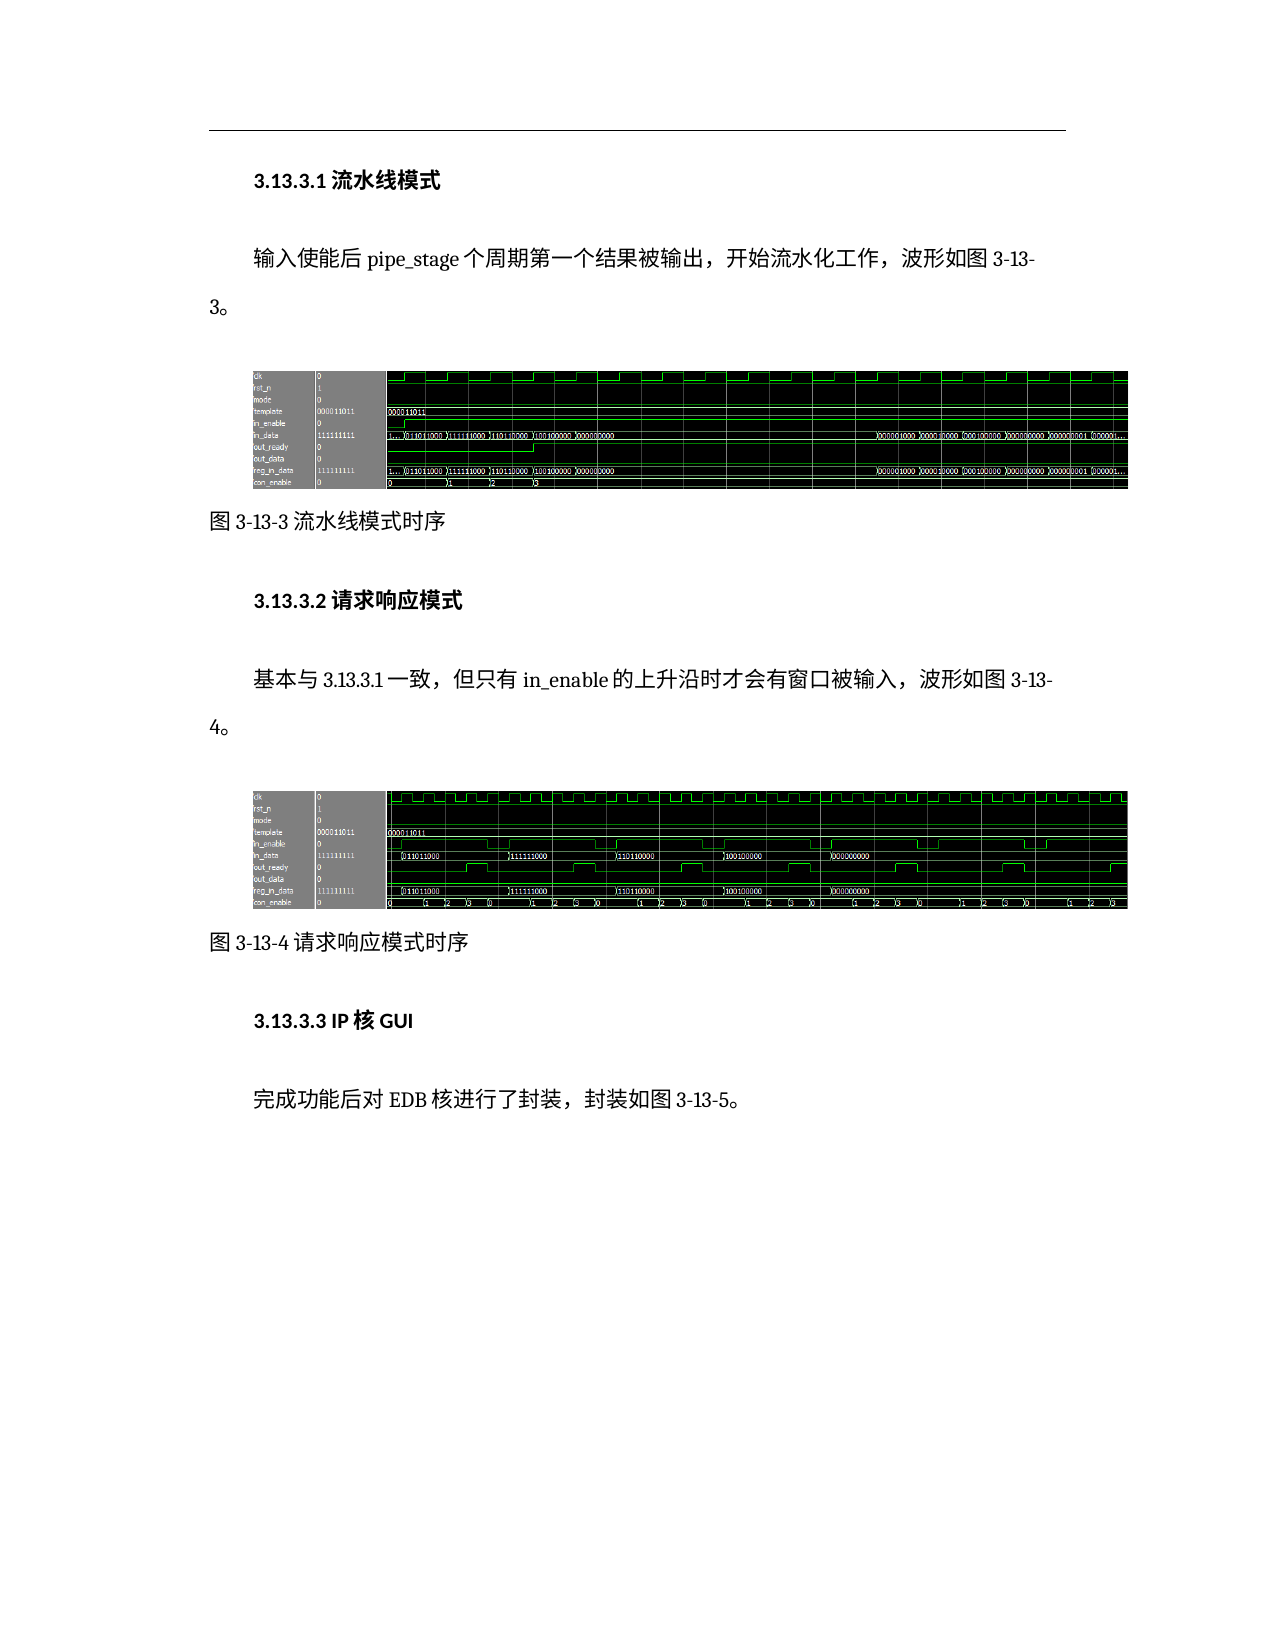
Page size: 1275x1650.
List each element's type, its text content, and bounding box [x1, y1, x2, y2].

picture [253, 791, 1129, 909]
subtitle 3.13.3.2 请求响应模式 [209, 583, 1066, 615]
subtitle 3.13.3.3 IP核GUI [209, 1003, 1066, 1035]
text 基本与3.13.3.1一致，但只有in_enable的上升沿时才会有窗口被输入，波形如图3-13-4。 [209, 662, 1066, 779]
subtitle 3.13.3.1 流水线模式 [209, 163, 1066, 194]
text 完成功能后对EDB核进行了封装，封装如图3-13-5。 [209, 1082, 1066, 1152]
text 输入使能后pipe_stage个周期第一个结果被输出，开始流水化工作，波形如图3-13-3。 [209, 241, 1066, 358]
picture [253, 371, 1129, 489]
